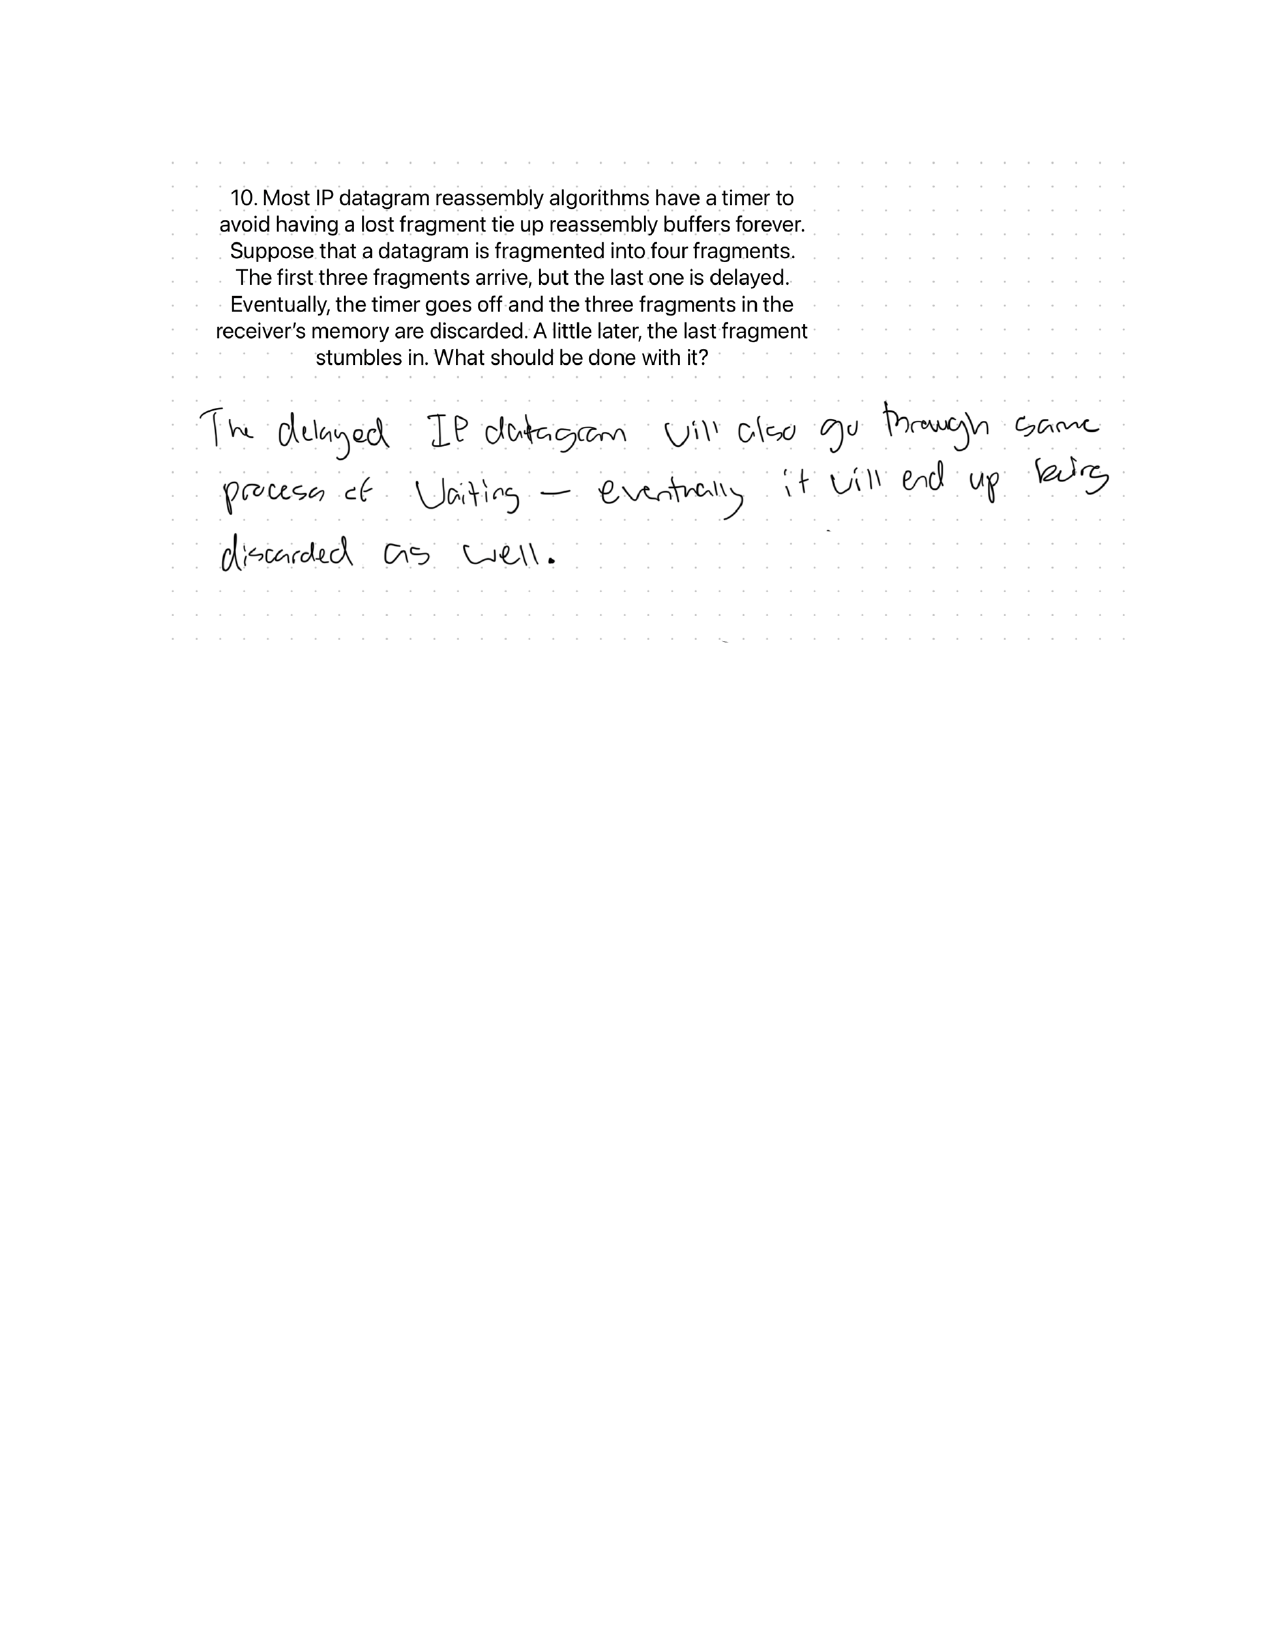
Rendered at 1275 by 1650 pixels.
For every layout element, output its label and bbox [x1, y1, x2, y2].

picture [150, 150, 1125, 646]
